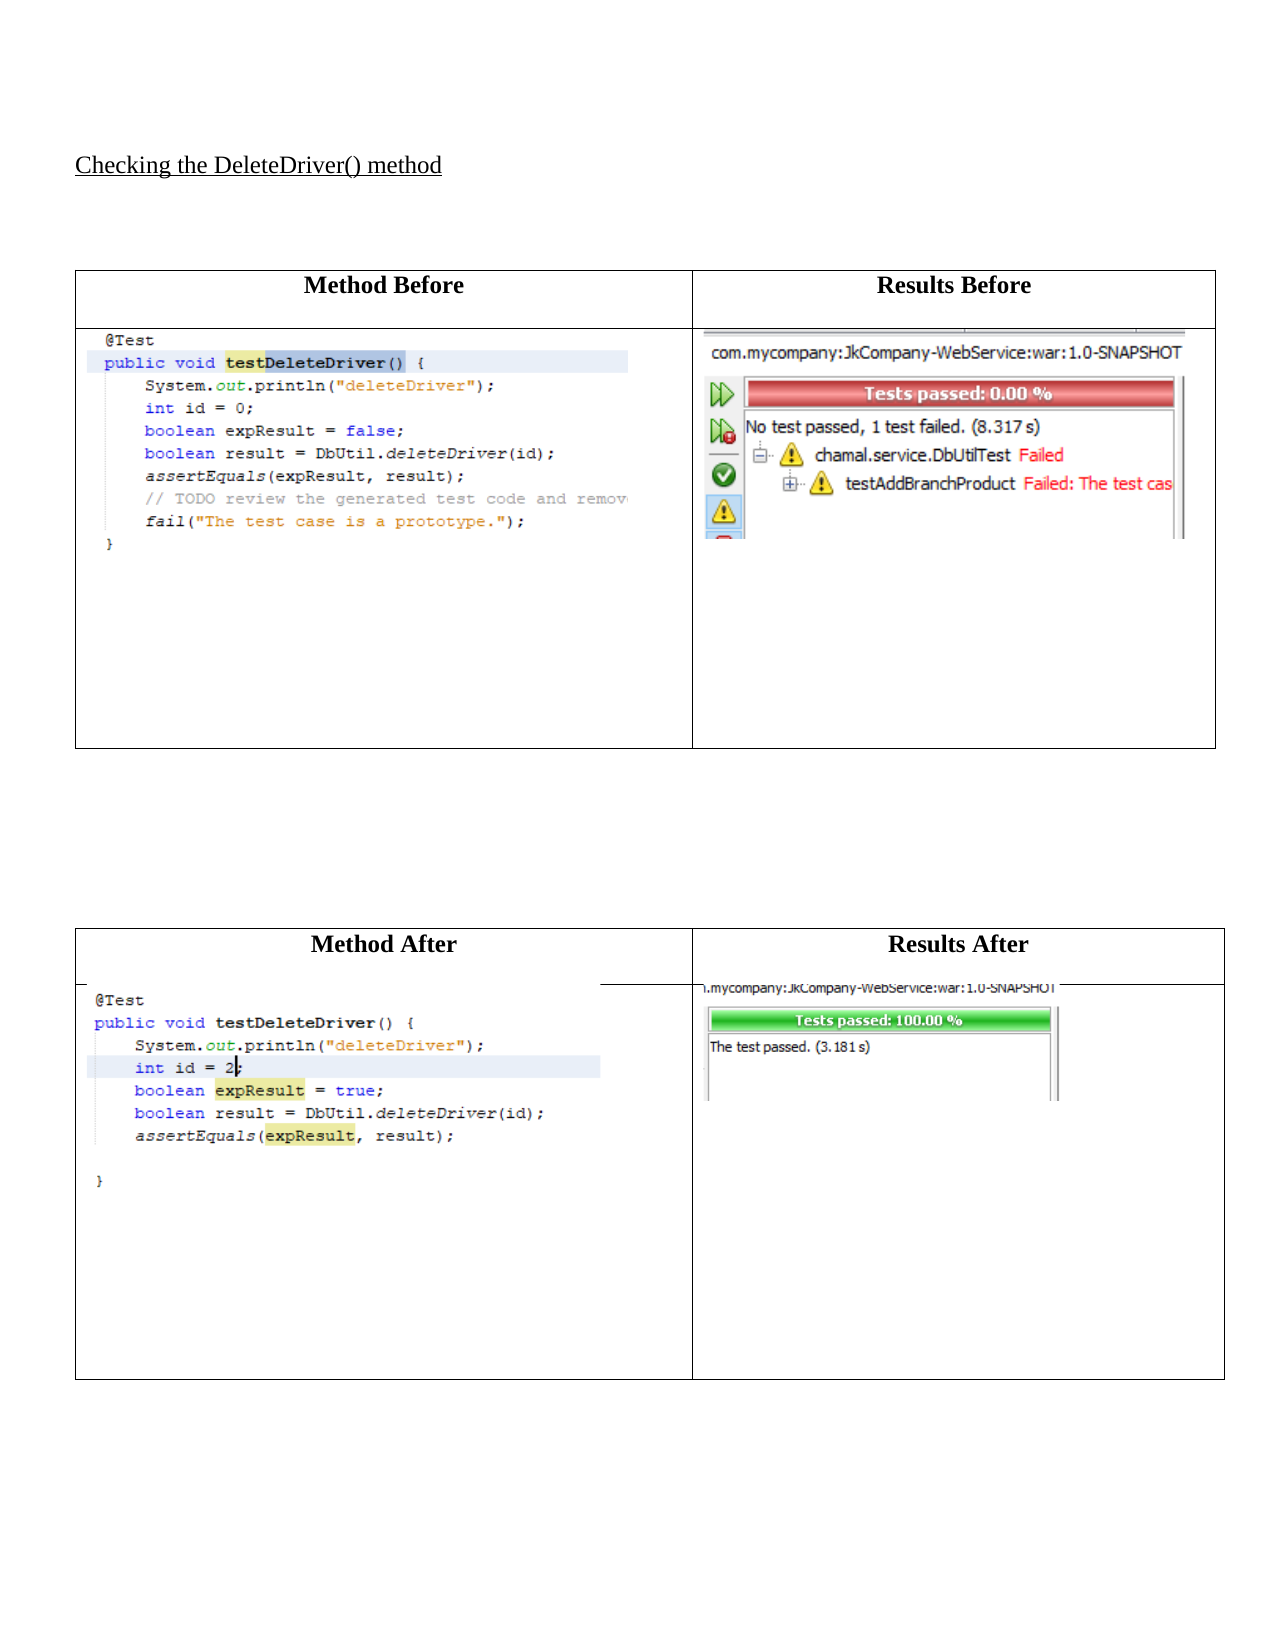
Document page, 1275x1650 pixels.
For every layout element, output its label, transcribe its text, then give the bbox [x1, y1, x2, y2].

table_header Results After [693, 929, 1224, 984]
picture [86, 329, 628, 559]
subtitle Checking the DeleteDriver() method [75, 150, 1200, 179]
table_cell [76, 985, 692, 1379]
table_cell [693, 329, 1215, 748]
picture [703, 984, 1060, 1101]
table_cell [76, 329, 692, 748]
table_header Method Before [76, 271, 692, 328]
table_cell [693, 985, 1224, 1379]
picture [703, 329, 1186, 539]
picture [86, 984, 601, 1201]
table_header Results Before [693, 271, 1215, 328]
table_header Method After [76, 929, 692, 984]
